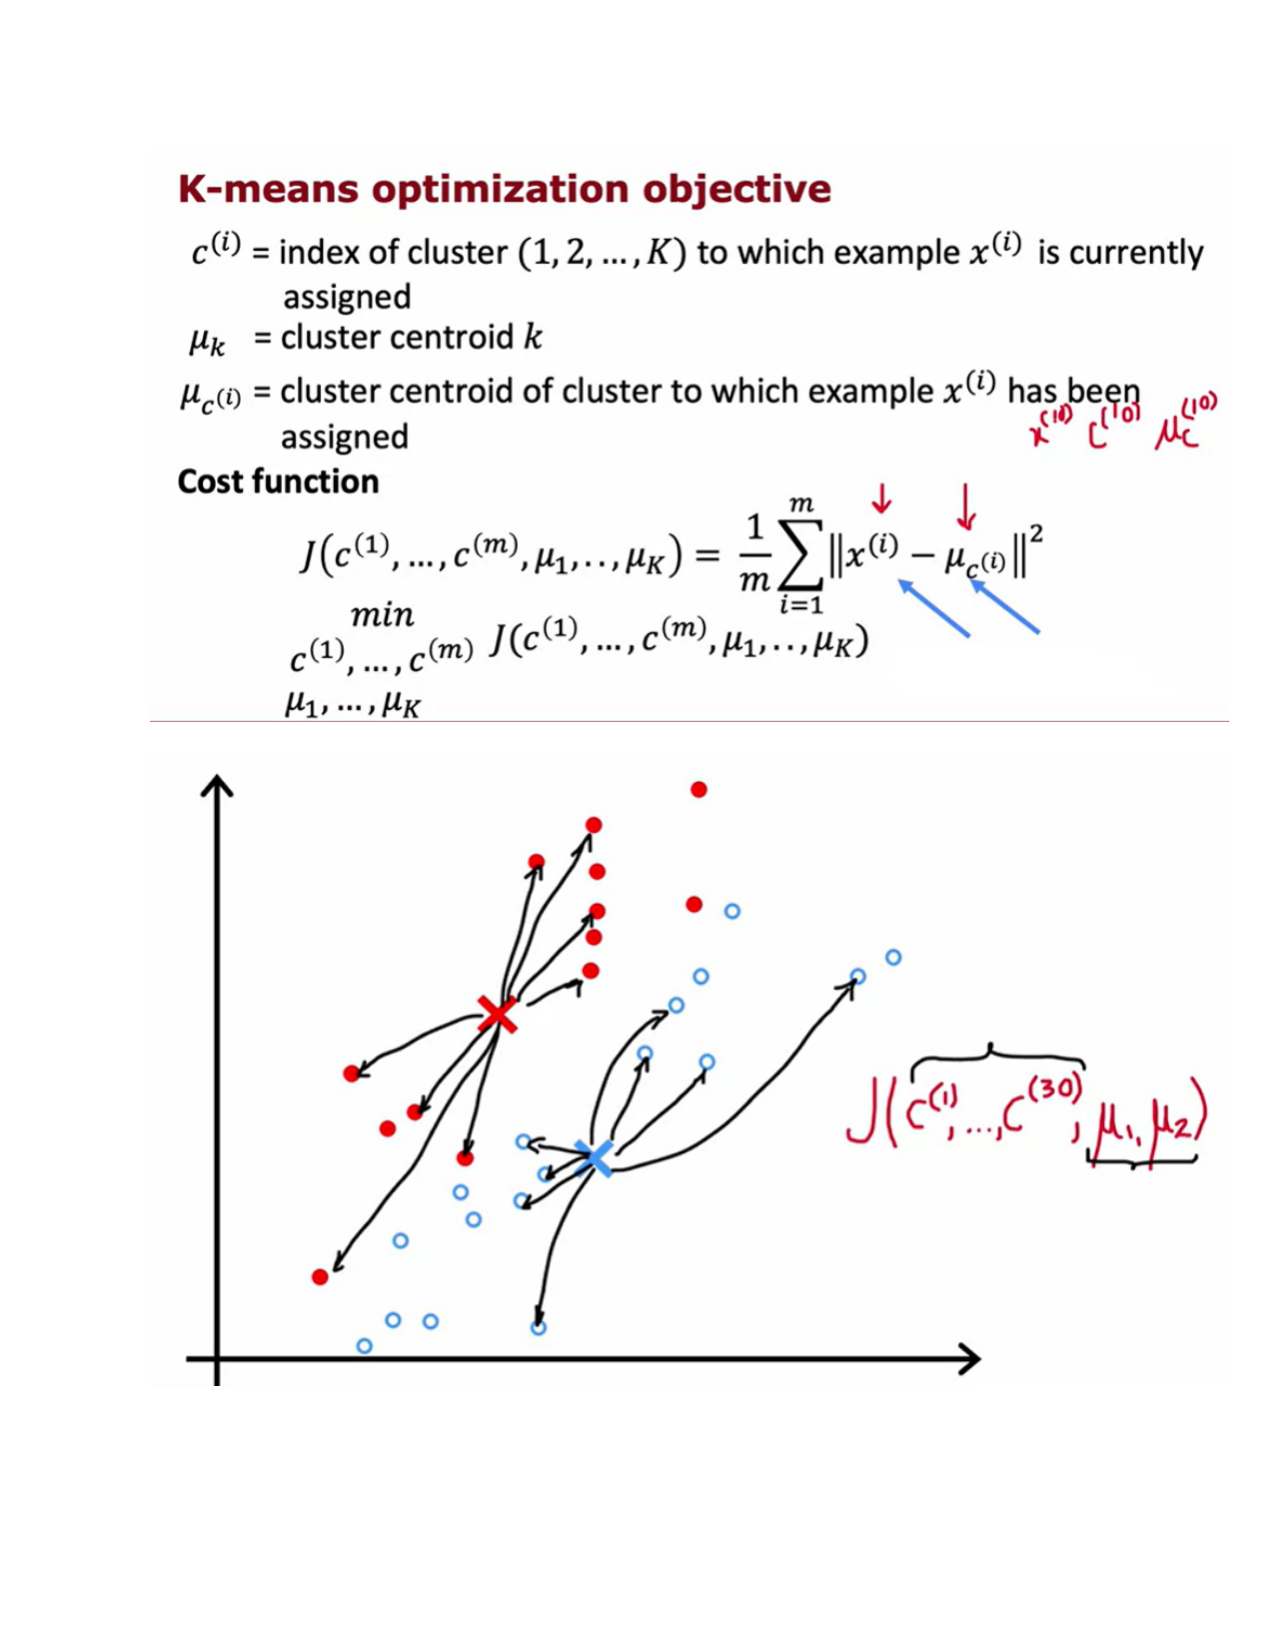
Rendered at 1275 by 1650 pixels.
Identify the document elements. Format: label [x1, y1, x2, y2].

picture [150, 755, 1226, 1386]
picture [150, 150, 1230, 722]
